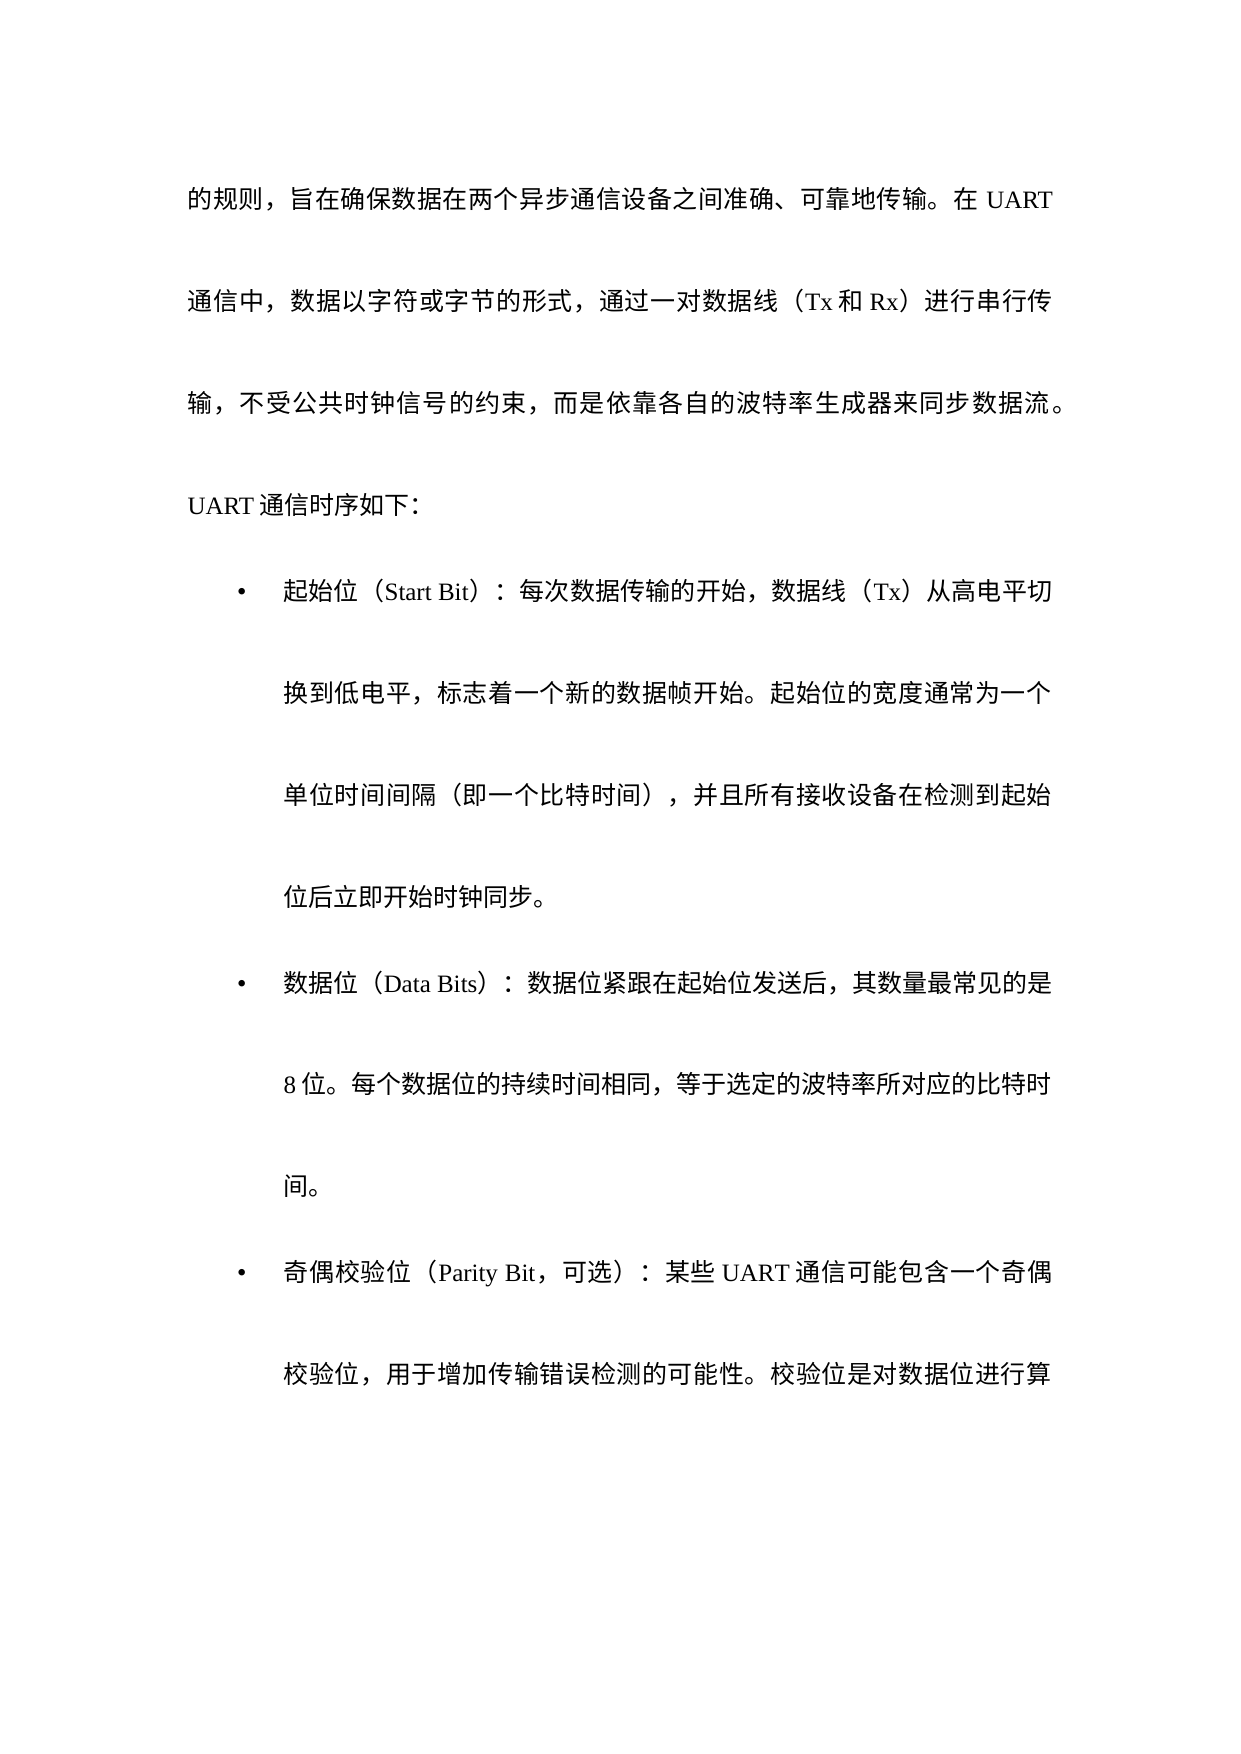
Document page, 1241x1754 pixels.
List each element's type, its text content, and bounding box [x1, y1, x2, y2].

list 起始位（Start Bit）：每次数据传输的开始，数据线（Tx）从高电平切换到低电平，标志着一个新的数据帧开始。起始位的宽度通常为一个单位时间间隔（即一个比特时间），并且所有接收设备在检测到起始位后立即开始时钟同步。 [237, 556, 1053, 929]
list 数据位（Data Bits）：数据位紧跟在起始位发送后，其数量最常见的是8位。每个数据位的持续时间相同，等于选定的波特率所对应的比特时间。 [237, 947, 1053, 1219]
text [187, 164, 1053, 537]
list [237, 1237, 1053, 1407]
